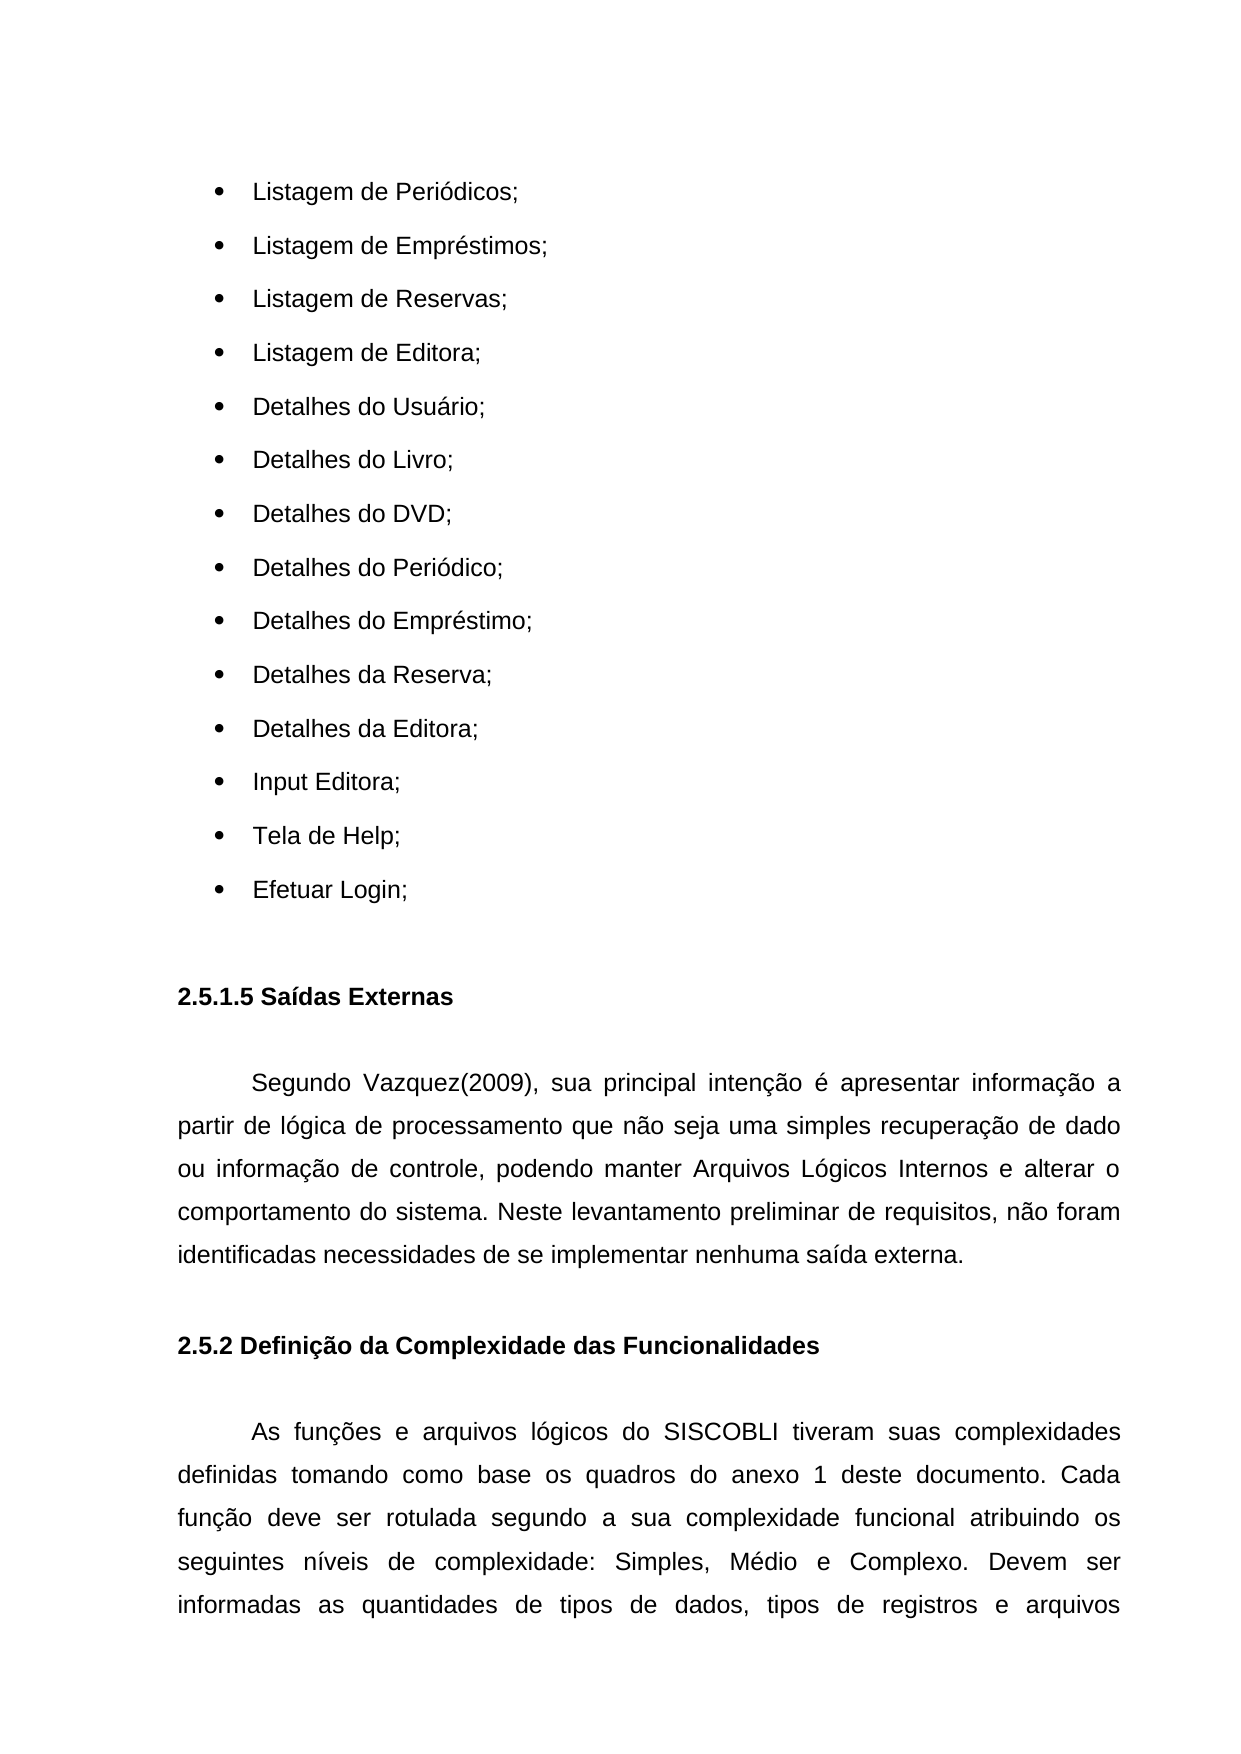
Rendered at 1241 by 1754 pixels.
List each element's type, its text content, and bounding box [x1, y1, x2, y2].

list Listagem de Empréstimos; [215, 231, 1122, 260]
list Efetuar Login; [215, 874, 1122, 903]
text 2.5.2 Definição da Complexidade das Funcionalidades [177, 1331, 1122, 1360]
list Listagem de Periódicos; [215, 177, 1122, 206]
list Detalhes do Livro; [215, 445, 1122, 474]
text 2.5.1.5 Saídas Externas [177, 982, 1122, 1011]
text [177, 1417, 1122, 1618]
list Input Editora; [215, 767, 1122, 796]
list Tela de Help; [215, 821, 1122, 850]
list Detalhes do Periódico; [215, 553, 1122, 582]
list Detalhes da Editora; [215, 714, 1122, 742]
list Listagem de Reservas; [215, 284, 1122, 313]
list Detalhes da Reserva; [215, 660, 1122, 689]
list Detalhes do Usuário; [215, 392, 1122, 421]
list Detalhes do Empréstimo; [215, 606, 1122, 635]
list Detalhes do DVD; [215, 499, 1122, 528]
list Listagem de Editora; [215, 338, 1122, 367]
text Segundo Vazquez(2009), sua principal intenção é apresentar informação a partir de lógica de processamento que não seja uma simples recuperação de dado ou informação de controle, podendo manter Arquivos Lógicos Internos e alterar o comportamento do sistema. Neste levantamento preliminar de requisitos, não foram identificadas necessidades de se implementar nenhuma saída externa. [177, 1068, 1122, 1269]
